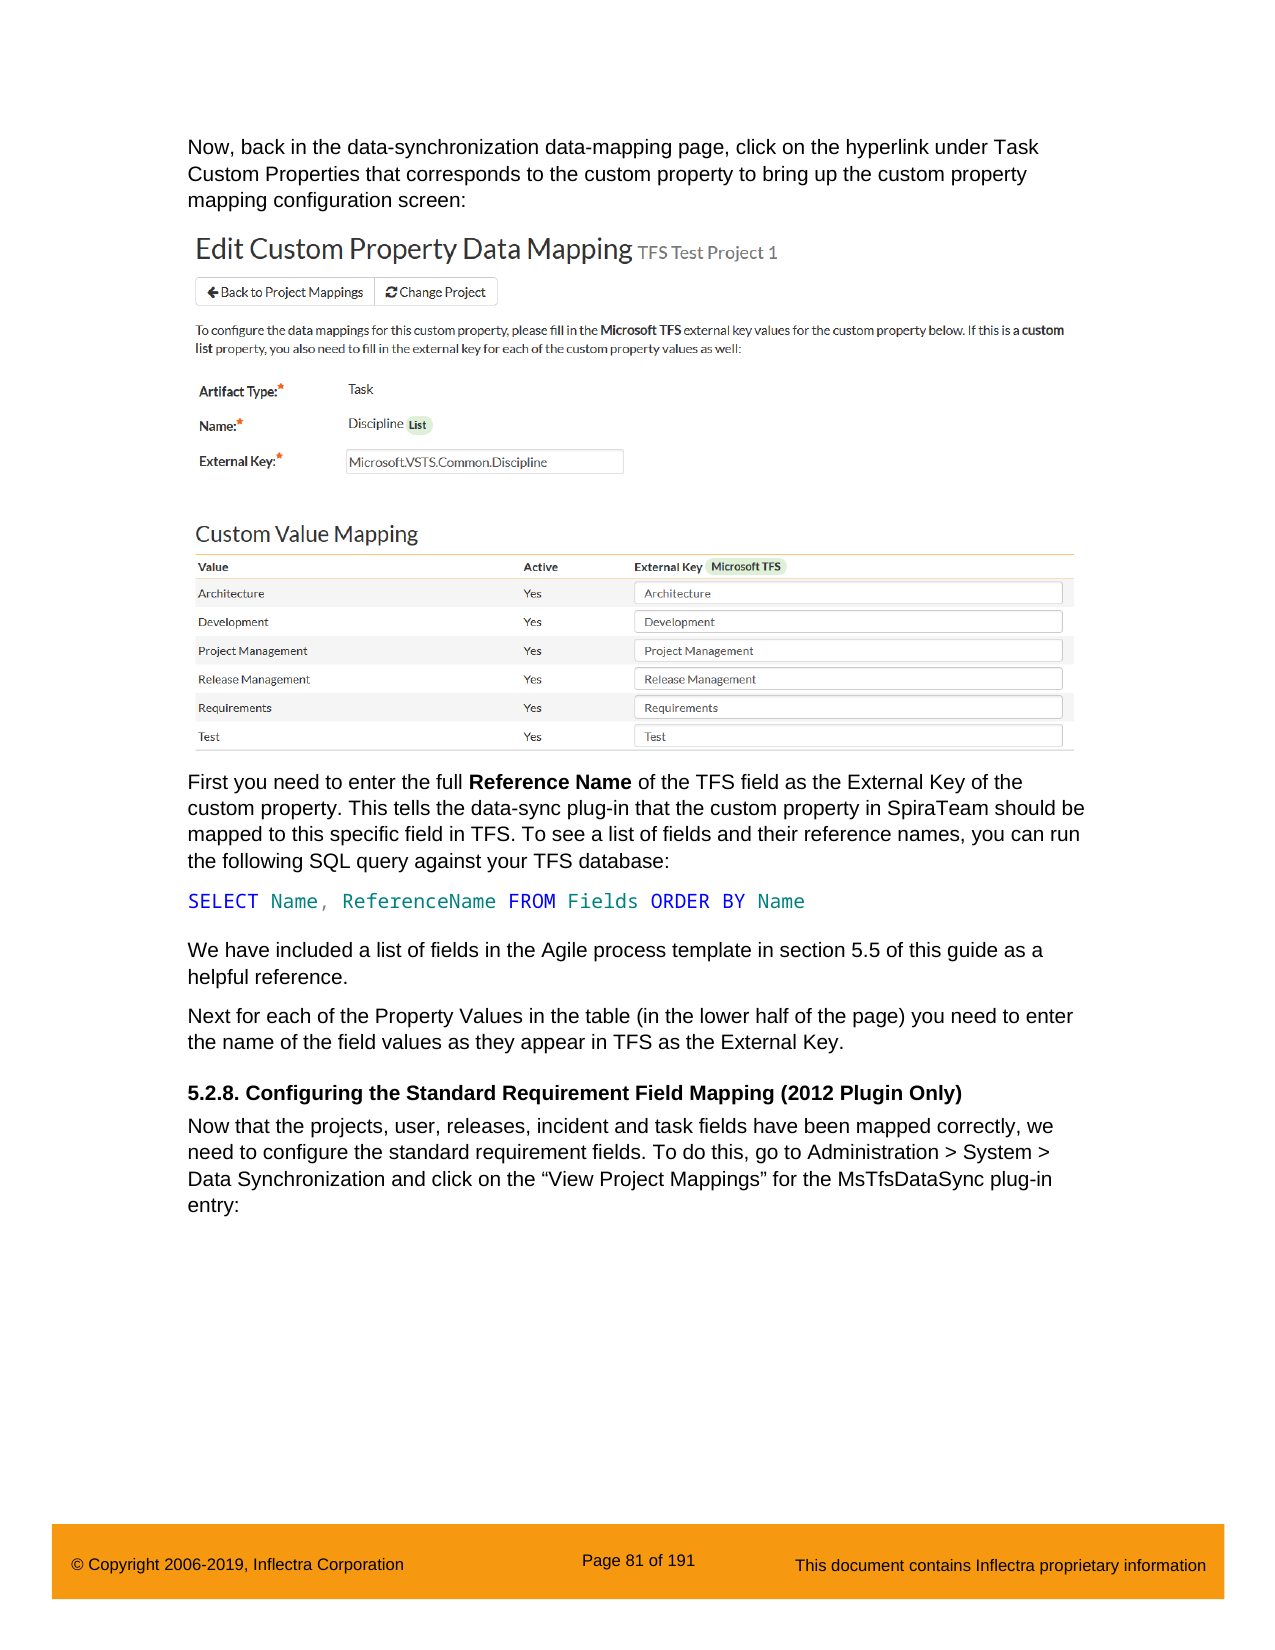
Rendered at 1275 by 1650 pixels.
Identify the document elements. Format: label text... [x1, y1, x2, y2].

text Now that the projects, user, releases, incident and task fields have been mapped correctly, we need to configure the standard requirement fields. To do this, go to Administration > System > Data Synchronization and click on the “View Project Mappings” for the MsTfsDataSync plug-in entry: [187, 1114, 1087, 1217]
text Next for each of the Property Values in the table (in the lower half of the page) you need to enter the name of the field values as they appear in TFS as the External Key. [187, 1003, 1087, 1054]
text SELECT Name, ReferenceName FROM Fields ORDER BY Name [187, 887, 1087, 938]
picture [187, 226, 1088, 755]
subtitle 5.2.8. Configuring the Standard Requirement Field Mapping (2012 Plugin Only) [187, 1081, 1087, 1105]
text First you need to enter the full Reference Name of the TFS field as the External Key of the custom property. This tells the data-sync plug-in that the custom property in SpiraTeam should be mapped to this specific field in TFS. To see a list of fields and their reference names, you can run the following SQL query against your TFS database: [187, 769, 1087, 872]
text Now, back in the data-synchronization data-mapping page, click on the hyperlink under Task Custom Properties that corresponds to the custom property to bring up the custom property mapping configuration screen: [187, 135, 1087, 212]
text We have included a list of fields in the Agile process template in section 5.5 of this guide as a helpful reference. [187, 938, 1087, 989]
